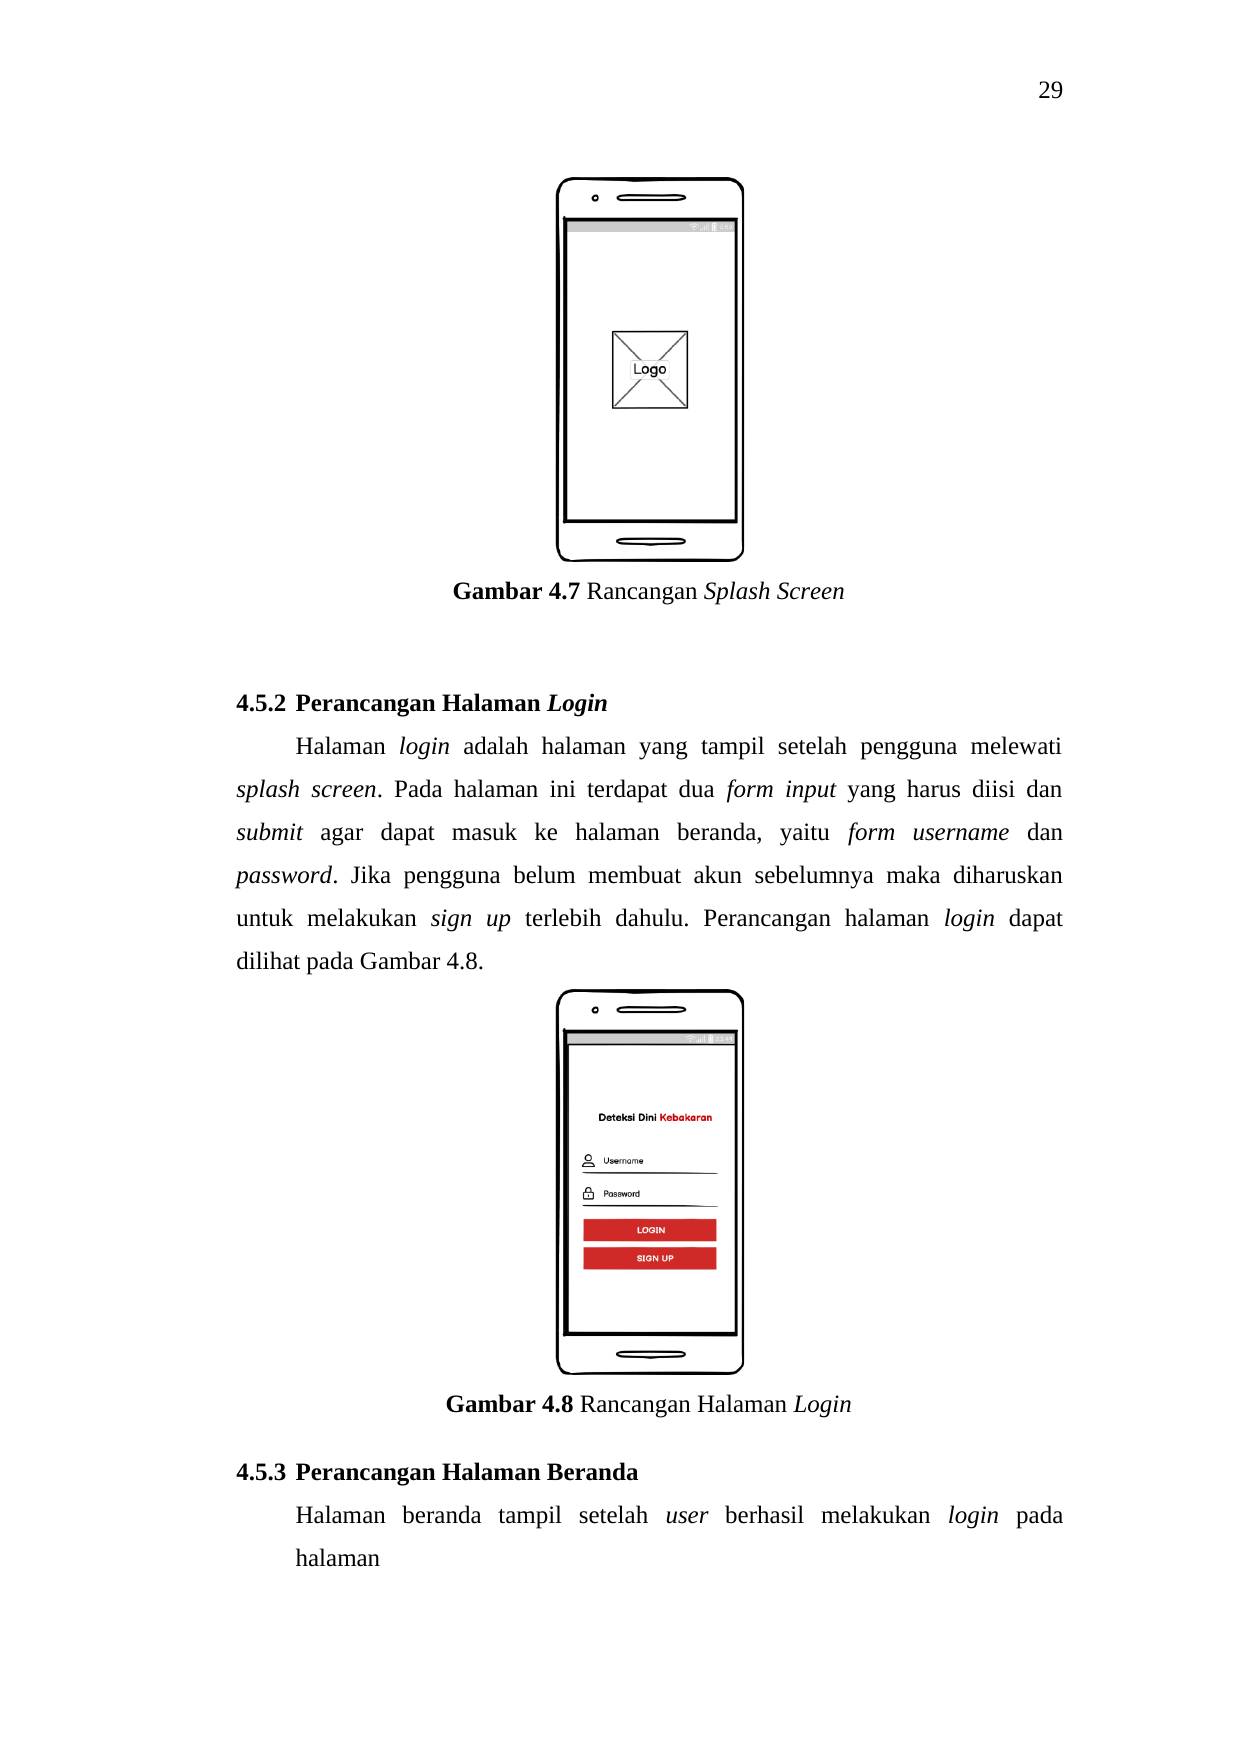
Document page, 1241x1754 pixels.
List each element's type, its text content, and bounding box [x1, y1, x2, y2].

picture [555, 177, 745, 562]
text Perancangan Halaman Login [236, 688, 1063, 716]
text Halaman beranda tampil setelah user berhasil melakukan login pada halaman [295, 1500, 1063, 1572]
text Gambar 4.8 Rancangan Halaman Login [236, 1389, 1063, 1418]
text Gambar 4.7 Rancangan Splash Screen [236, 576, 1063, 605]
text Halaman login adalah halaman yang tampil setelah pengguna melewati splash screen. Pada halaman ini terdapat dua form input yang harus diisi dan submit agar dapat masuk ke halaman beranda, yaitu form username dan password. Jika pengguna belum membuat akun sebelumnya maka diharuskan untuk melakukan sign up terlebih dahulu. Perancangan halaman login dapat dilihat pada Gambar 4.8. [236, 731, 1063, 975]
text Perancangan Halaman Beranda [236, 1457, 1063, 1486]
picture [555, 989, 745, 1375]
